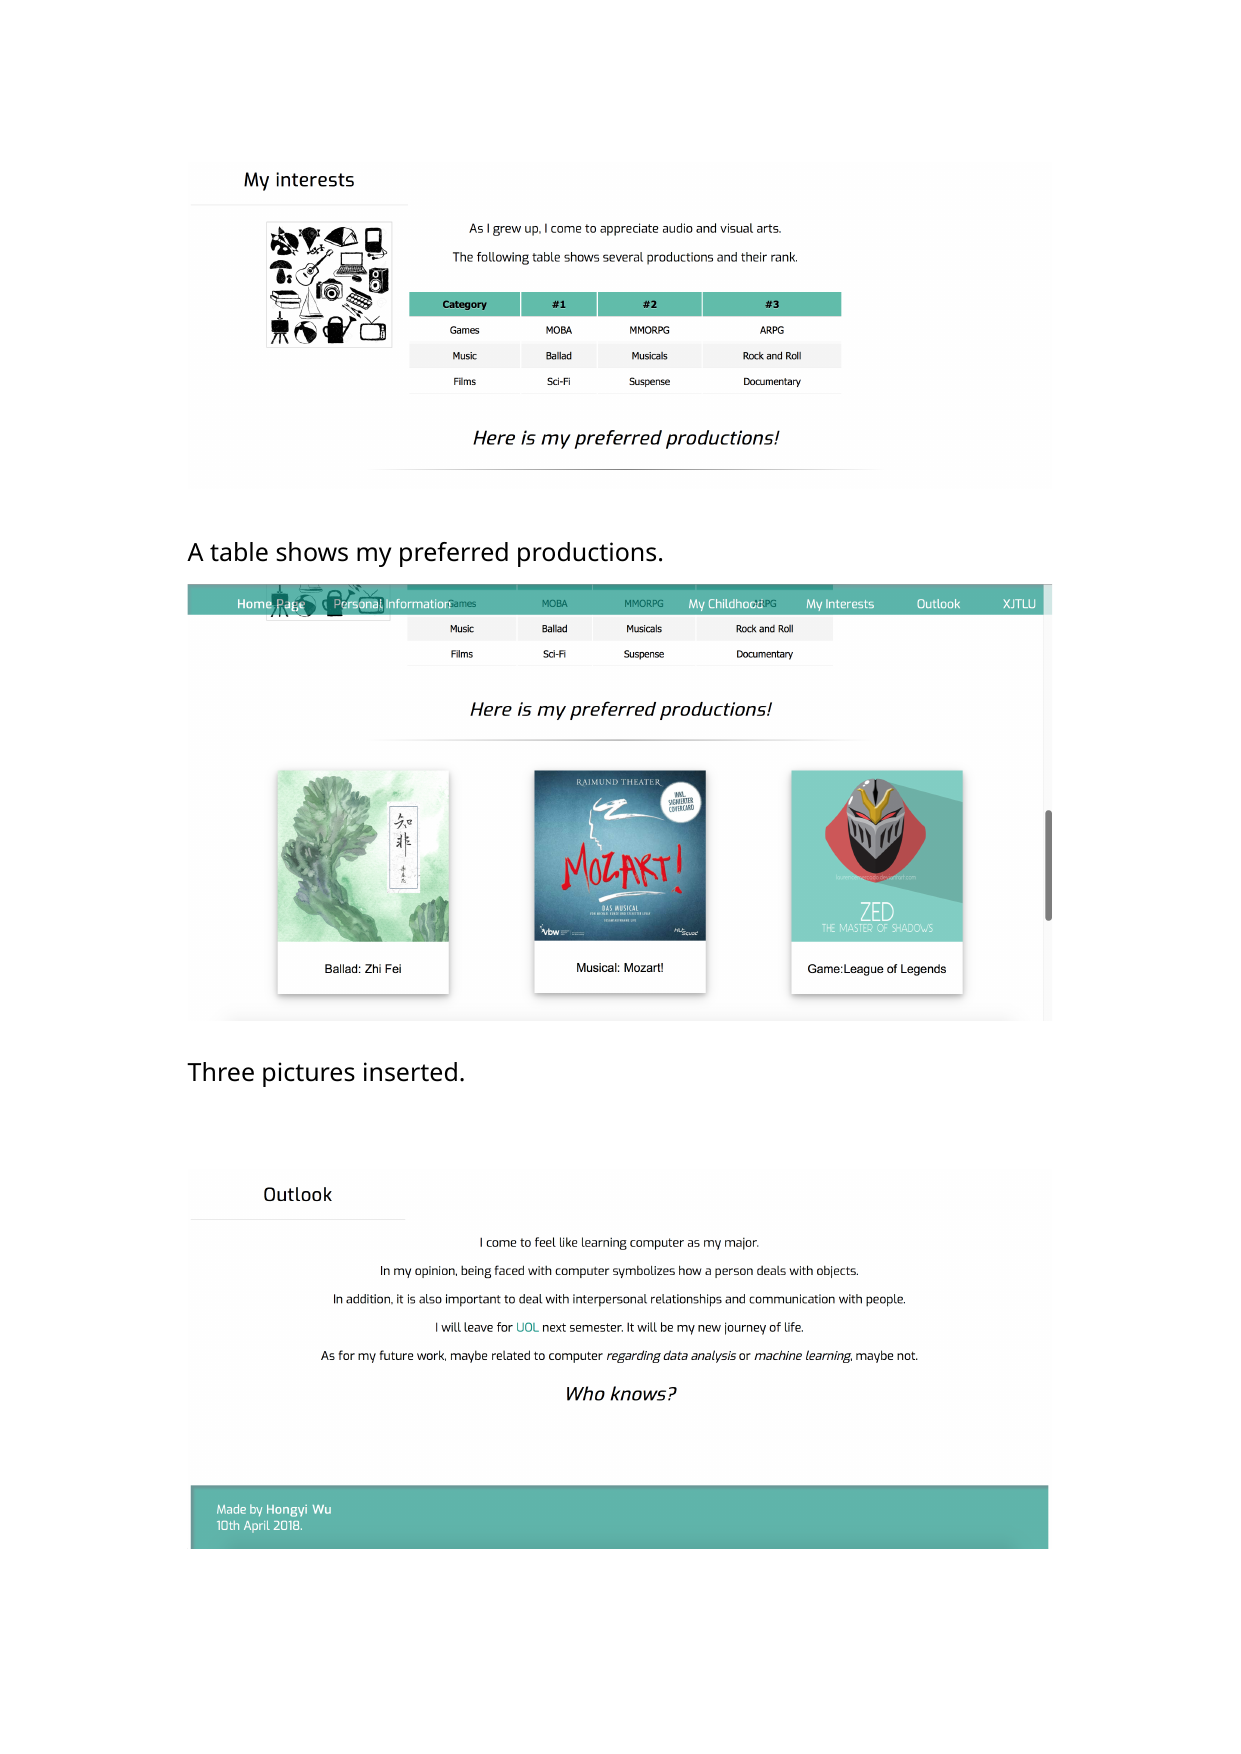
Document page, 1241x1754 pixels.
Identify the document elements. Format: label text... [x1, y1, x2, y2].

text Three pictures inserted. [187, 1039, 1053, 1104]
picture [187, 162, 1053, 489]
picture [187, 1169, 1053, 1549]
picture [187, 584, 1053, 1021]
text A table shows my preferred productions. [187, 519, 1053, 584]
